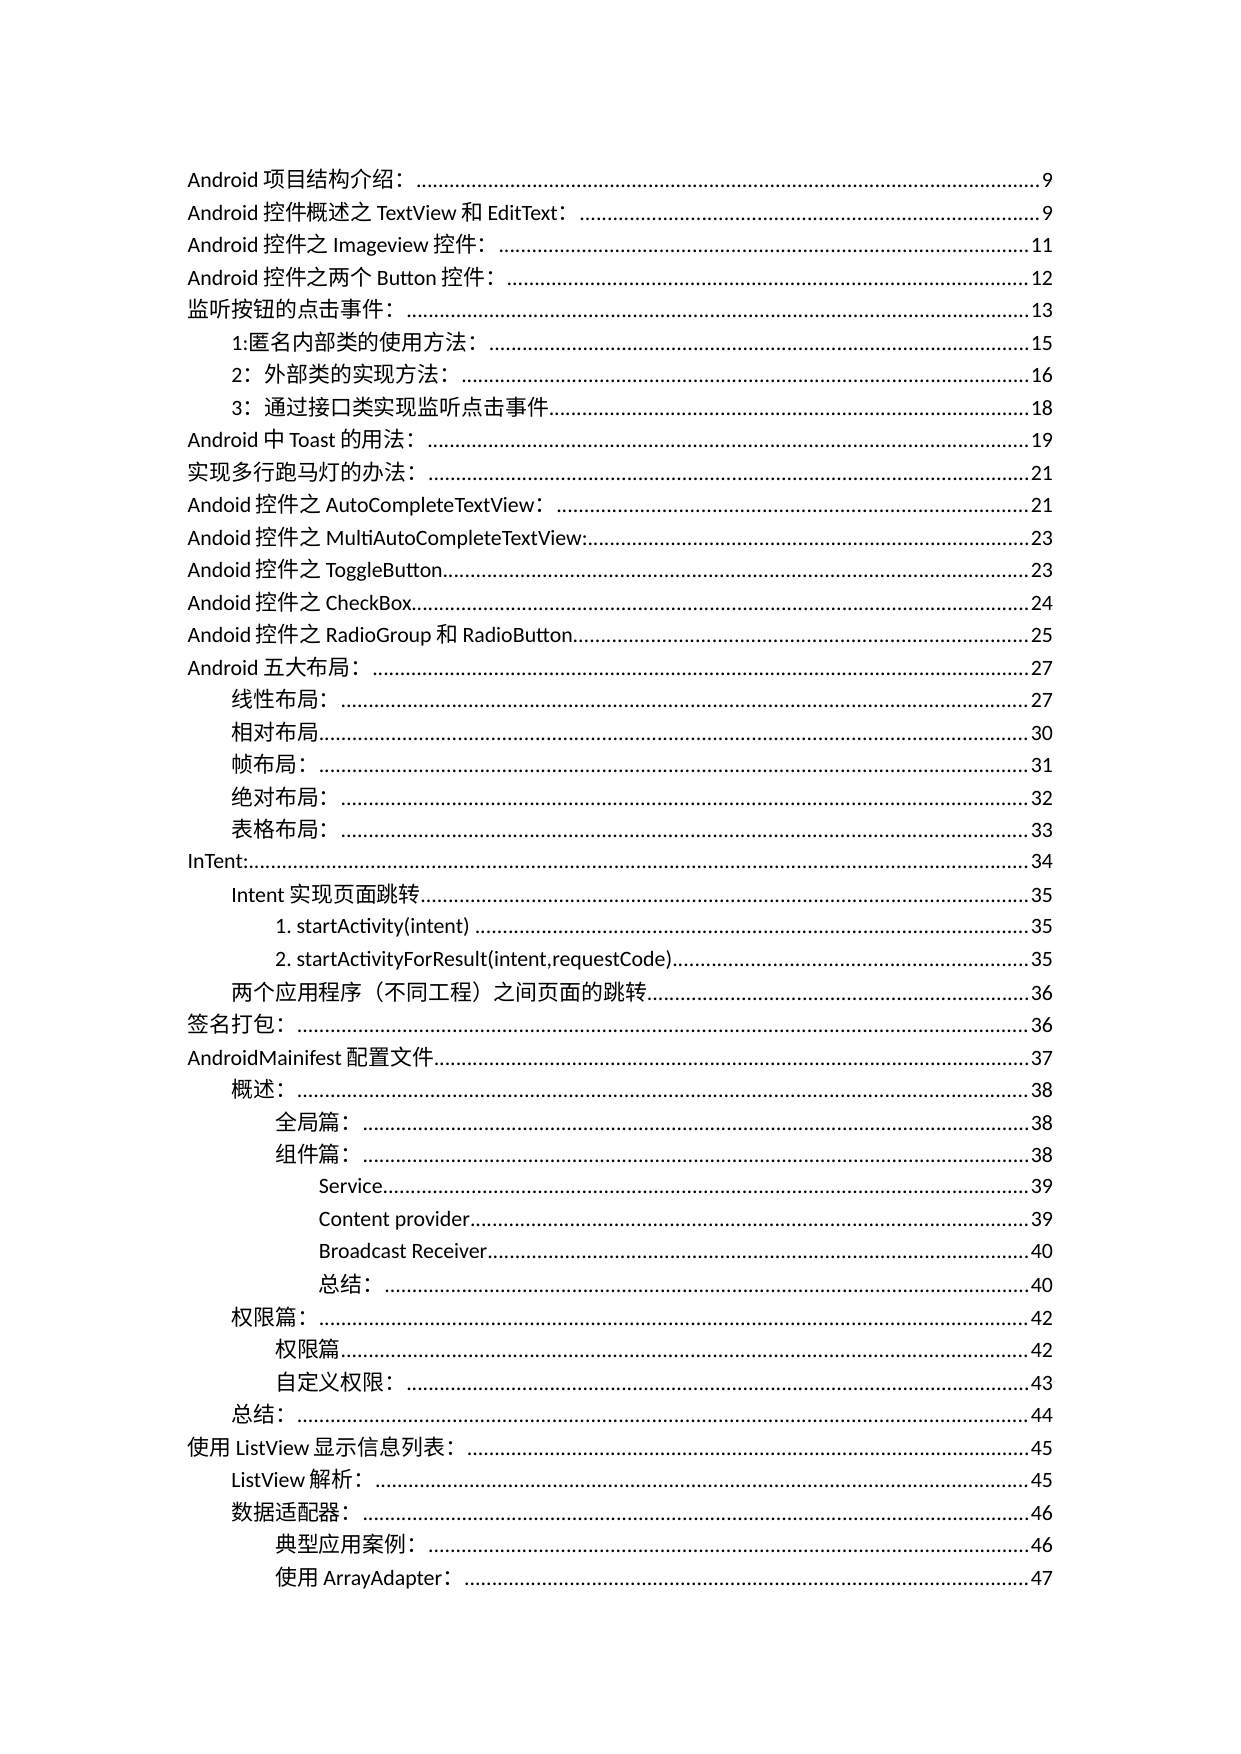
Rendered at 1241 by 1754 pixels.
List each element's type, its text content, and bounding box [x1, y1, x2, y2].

text 2. startActivityForResult(intent,requestCode) 35 [275, 942, 1053, 974]
text Andoid控件之RadioGroup和RadioButton 25 [187, 617, 1053, 649]
text 2：外部类的实现方法： 16 [231, 357, 1053, 389]
text Andoid控件之AutoCompleteTextView： 21 [187, 487, 1053, 519]
text 表格布局： 33 [231, 812, 1053, 844]
text 相对布局 30 [231, 714, 1053, 747]
text 签名打包： 36 [187, 1007, 1053, 1039]
text 帧布局： 31 [231, 747, 1053, 779]
text Android五大布局： 27 [187, 649, 1053, 682]
text 权限篇 42 [275, 1332, 1053, 1364]
text Andoid控件之MultiAutoCompleteTextView: 23 [187, 519, 1053, 552]
text 概述： 38 [231, 1072, 1053, 1104]
text 组件篇： 38 [275, 1137, 1053, 1169]
text Android中Toast的用法： 19 [187, 422, 1053, 454]
text Android控件之Imageview控件： 11 [187, 227, 1053, 259]
text 总结： 44 [231, 1397, 1053, 1429]
text 使用ListView显示信息列表： 45 [187, 1429, 1053, 1462]
text 1:匿名内部类的使用方法： 15 [231, 324, 1053, 357]
text 自定义权限： 43 [275, 1364, 1053, 1397]
text Broadcast Receiver 40 [319, 1234, 1053, 1267]
text Service 39 [319, 1169, 1053, 1202]
text Android控件概述之TextView和EditText： 9 [187, 194, 1053, 227]
text 总结： 40 [319, 1267, 1053, 1299]
text 权限篇： 42 [231, 1299, 1053, 1332]
text Andoid控件之CheckBox 24 [187, 584, 1053, 617]
text AndroidMainifest配置文件 37 [187, 1039, 1053, 1072]
text 1. startActivity(intent) 35 [275, 909, 1053, 942]
text Andoid控件之ToggleButton 23 [187, 552, 1053, 584]
text 数据适配器： 46 [231, 1494, 1053, 1527]
text 典型应用案例： 46 [275, 1527, 1053, 1559]
text 全局篇： 38 [275, 1104, 1053, 1137]
text Intent实现页面跳转 35 [231, 877, 1053, 909]
text 绝对布局： 32 [231, 779, 1053, 812]
text ListView解析： 45 [231, 1462, 1053, 1494]
text 实现多行跑马灯的办法： 21 [187, 454, 1053, 487]
text Content provider 39 [319, 1202, 1053, 1234]
text 监听按钮的点击事件： 13 [187, 292, 1053, 324]
text Android控件之两个Button控件： 12 [187, 259, 1053, 292]
text 线性布局： 27 [231, 682, 1053, 714]
text 使用ArrayAdapter： 47 [275, 1559, 1053, 1592]
text 3：通过接口类实现监听点击事件 18 [231, 389, 1053, 422]
text 两个应用程序（不同工程）之间页面的跳转 36 [231, 974, 1053, 1007]
text InTent: 34 [187, 844, 1053, 877]
text Android项目结构介绍： 9 [187, 162, 1053, 194]
